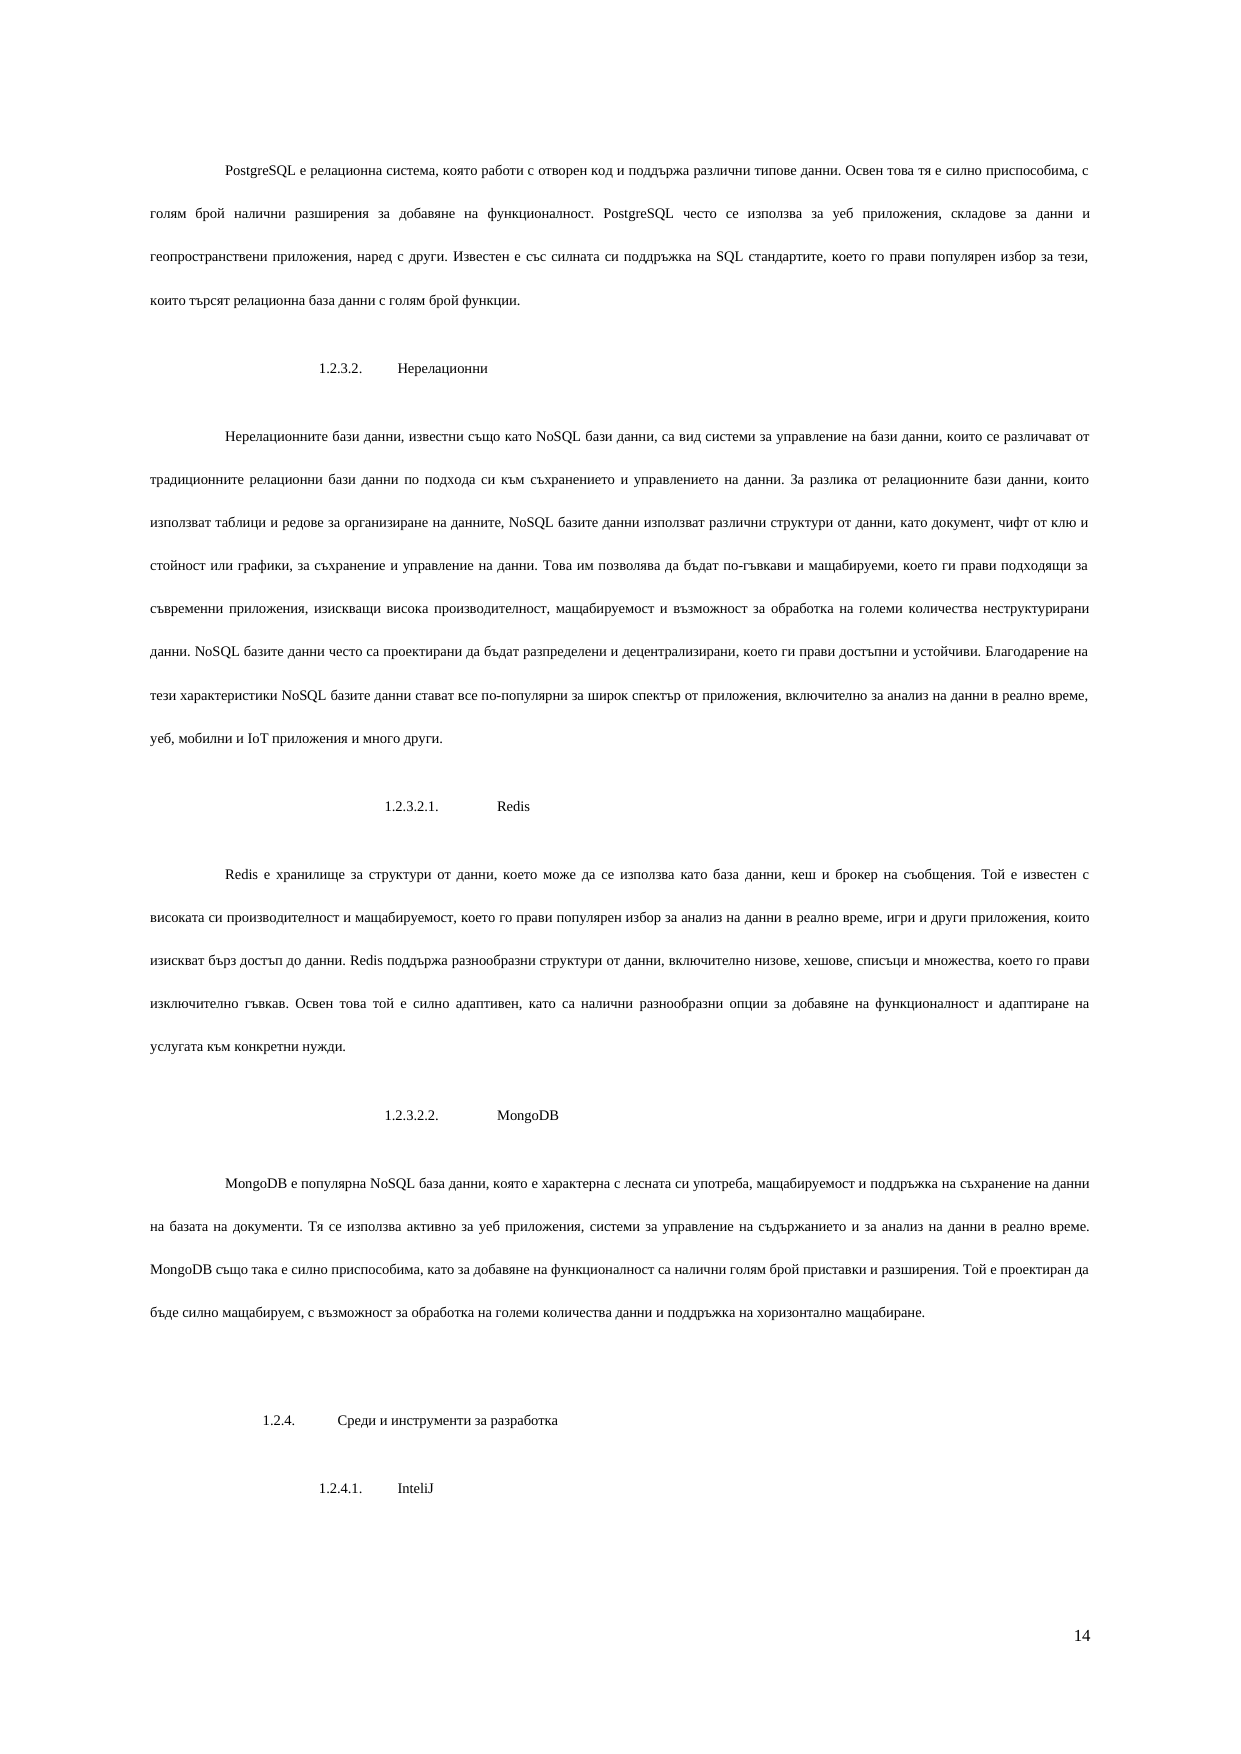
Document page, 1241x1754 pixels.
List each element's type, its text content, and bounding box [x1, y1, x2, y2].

list Redis [384, 786, 1090, 814]
list Нерелационни [319, 347, 1090, 376]
text PostgreSQL е релационна система, която работи с отворен код и поддържа различни типове данни. Освен това тя е силно приспособима, с голям брой налични разширения за добавяне на функционалност. PostgreSQL често се използва за уеб приложения, складове за данни и геопространствени приложения, наред с други. Известен е със силната си поддръжка на SQL стандартите, което го прави популярен избор за тези, които търсят релационна база данни с голям брой функции. [150, 150, 1090, 308]
text MongoDB е популярна NoSQL база данни, която е характерна с лесната си употреба, мащабируемост и поддръжка на съхранение на данни на базата на документи. Тя се използва активно за уеб приложения, системи за управление на съдържанието и за анализ на данни в реално време. MongoDB също така е силно приспособима, като за добавяне на функционалност са налични голям брой приставки и разширения. Той е проектиран да бъде силно мащабируем, с възможност за обработка на големи количества данни и поддръжка на хоризонтално мащабиране. [150, 1162, 1090, 1321]
text Redis е хранилище за структури от данни, което може да се използва като база данни, кеш и брокер на съобщения. Той е известен с високата си производителност и мащабируемост, което го прави популярен избор за анализ на данни в реално време, игри и други приложения, които изискват бърз достъп до данни. Redis поддържа разнообразни структури от данни, включително низове, хешове, списъци и множества, което го прави изключително гъвкав. Освен това той е силно адаптивен, като са налични разнообразни опции за добавяне на функционалност и адаптиране на услугата към конкретни нужди. [150, 854, 1090, 1055]
text Нерелационните бази данни, известни също като NoSQL бази данни, са вид системи за управление на бази данни, които се различават от традиционните релационни бази данни по подхода си към съхранението и управлението на данни. За разлика от релационните бази данни, които използват таблици и редове за организиране на данните, NoSQL базите данни използват различни структури от данни, като документ, чифт от клю и стойност или графики, за съхранение и управление на данни. Това им позволява да бъдат по-гъвкави и мащабируеми, което ги прави подходящи за съвременни приложения, изискващи висока производителност, мащабируемост и възможност за обработка на големи количества неструктурирани данни. NoSQL базите данни често са проектирани да бъдат разпределени и децентрализирани, което ги прави достъпни и устойчиви. Благодарение на тези характеристики NoSQL базите данни стават все по-популярни за широк спектър от приложения, включително за анализ на данни в реално време, уеб, мобилни и IoT приложения и много други. [150, 416, 1090, 746]
list Среди и инструменти за разработка [262, 1399, 1090, 1428]
list MongoDB [384, 1094, 1090, 1123]
list InteliJ [319, 1467, 1090, 1496]
